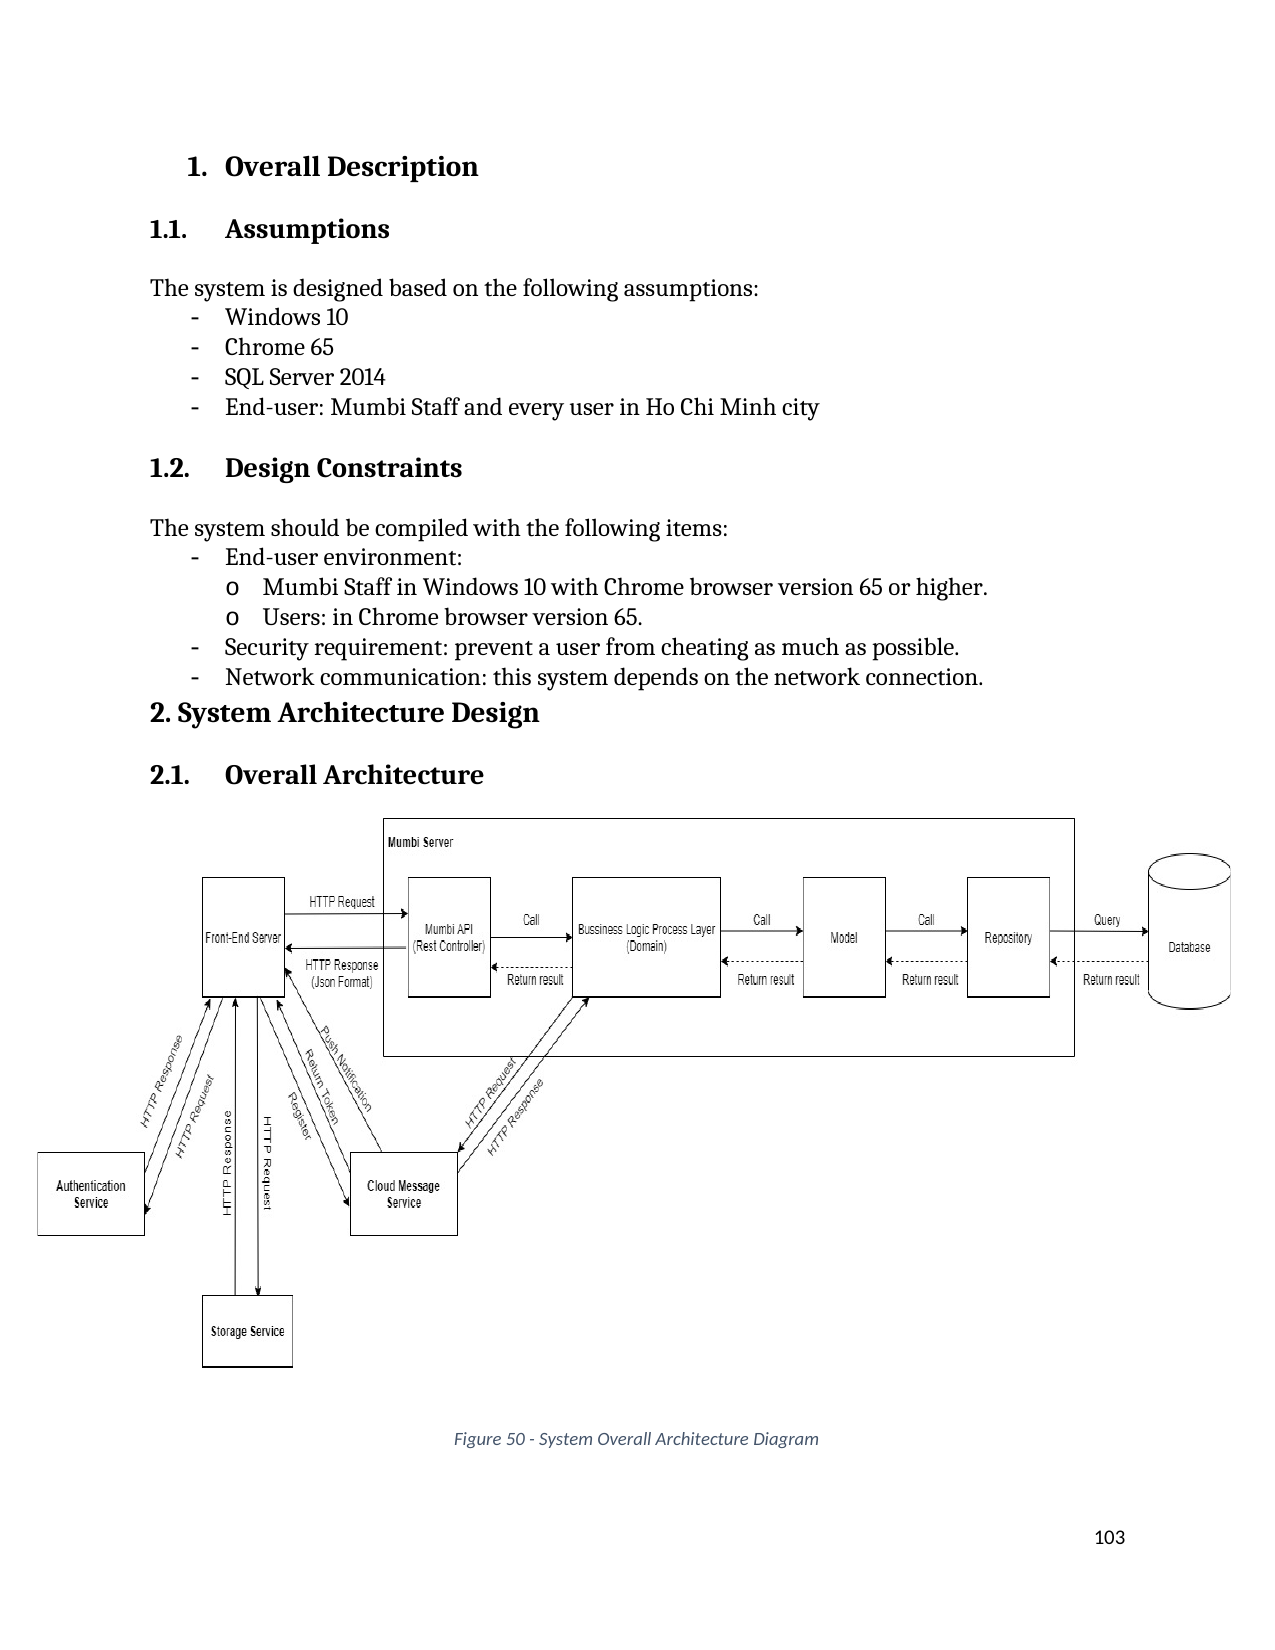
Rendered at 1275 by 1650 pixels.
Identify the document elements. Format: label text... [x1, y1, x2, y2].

list End-user: Mumbi Staff and every user in Ho Chi Minh city [187, 393, 1125, 423]
list Mumbi Staff in Windows 10 with Chrome browser version 65 or higher. [225, 572, 1125, 602]
text The system is designed based on the following assumptions: [150, 274, 1125, 303]
text Figure 50 - System Overall Architecture Diagram [150, 1427, 1125, 1450]
list End-user environment: [187, 542, 1125, 572]
list Windows 10 [187, 303, 1125, 333]
list Users: in Chrome browser version 65. [225, 602, 1125, 632]
picture [37, 818, 1231, 1368]
list Network communication: this system depends on the network connection. [187, 662, 1125, 692]
list SQL Server 2014 [187, 363, 1125, 393]
subtitle Overall Description [187, 150, 1125, 183]
list Chrome 65 [187, 333, 1125, 363]
subtitle 2.1. Overall Architecture [150, 759, 1125, 792]
subtitle 2. System Architecture Design [150, 697, 1125, 730]
subtitle 1.1. Assumptions [150, 213, 1125, 245]
list Security requirement: prevent a user from cheating as much as possible. [187, 632, 1125, 662]
text The system should be compiled with the following items: [150, 514, 1125, 542]
subtitle 1.2. Design Constraints [150, 452, 1125, 484]
